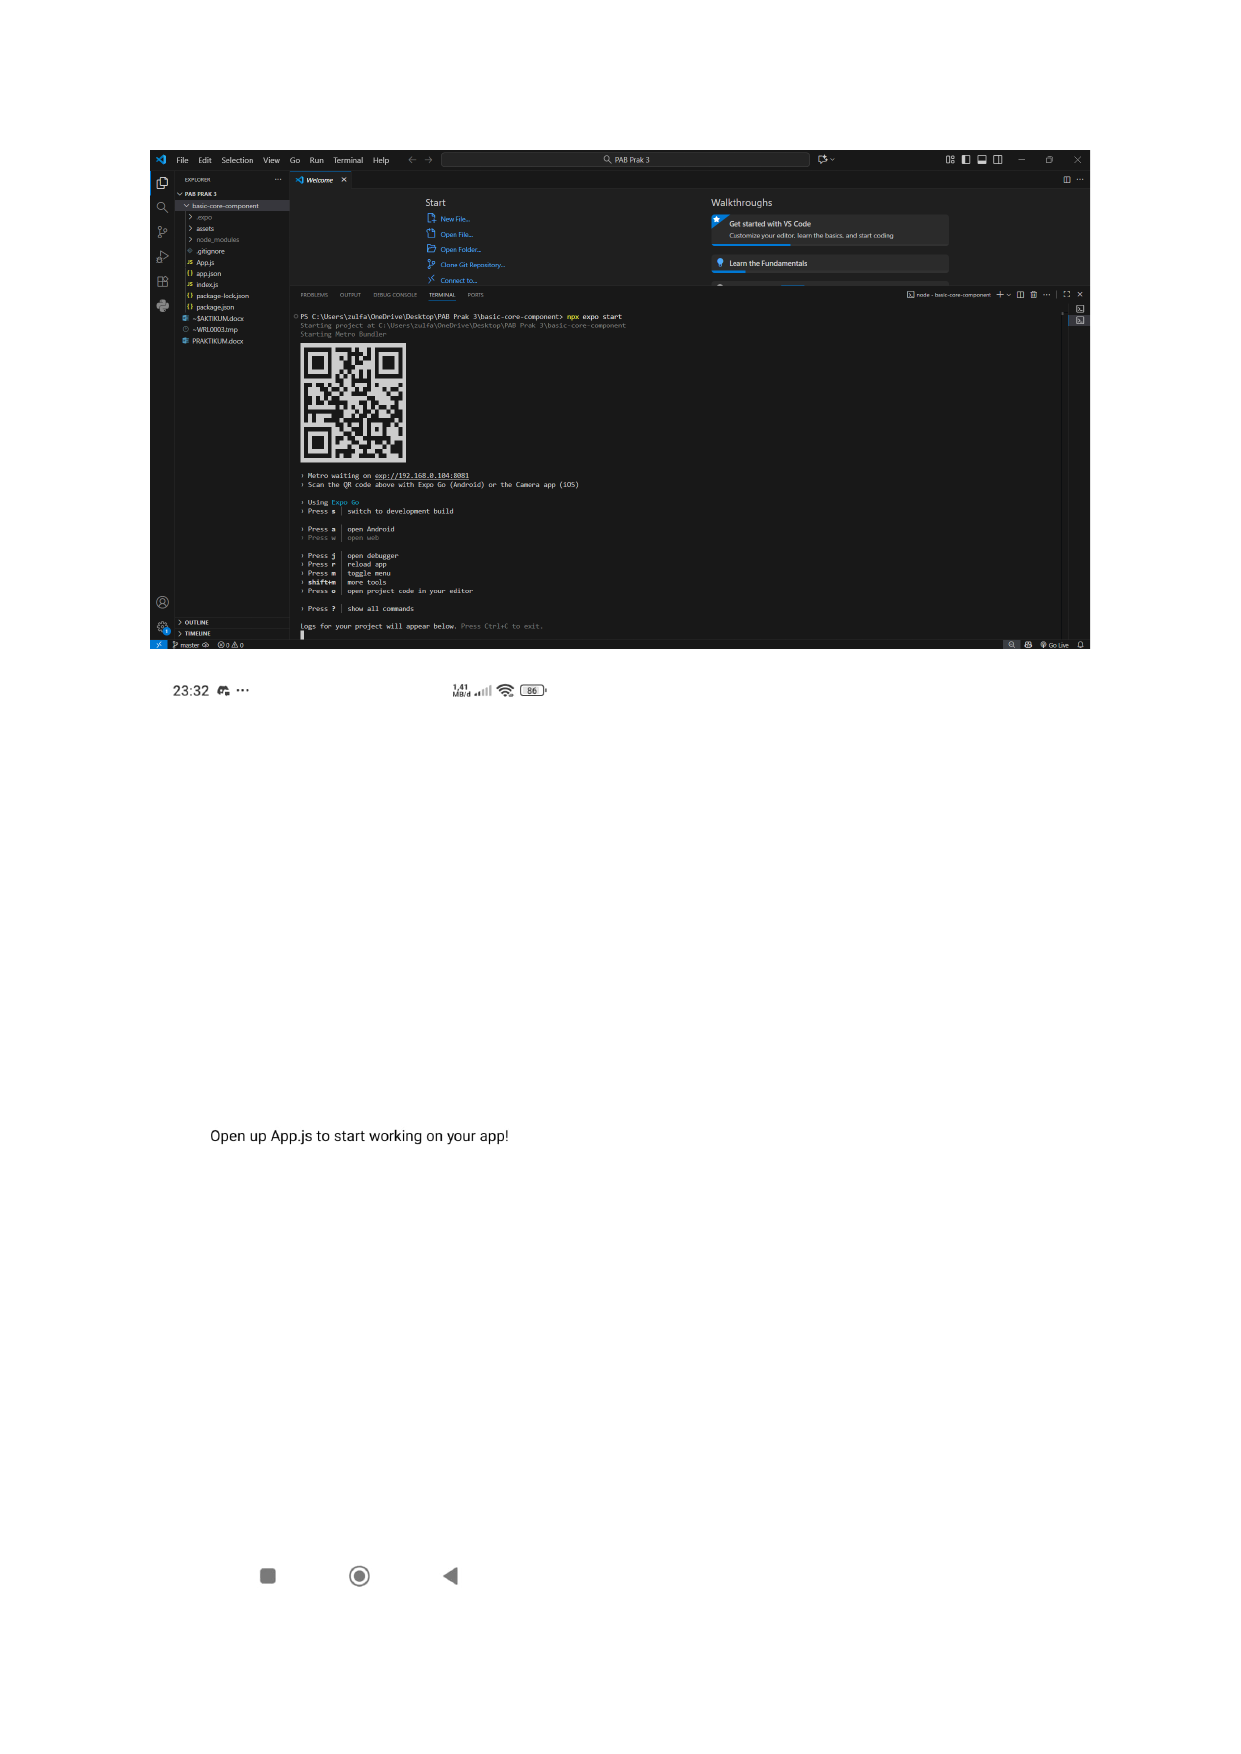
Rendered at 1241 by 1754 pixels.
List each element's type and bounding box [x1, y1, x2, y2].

picture [150, 670, 569, 1601]
picture [150, 150, 1091, 649]
